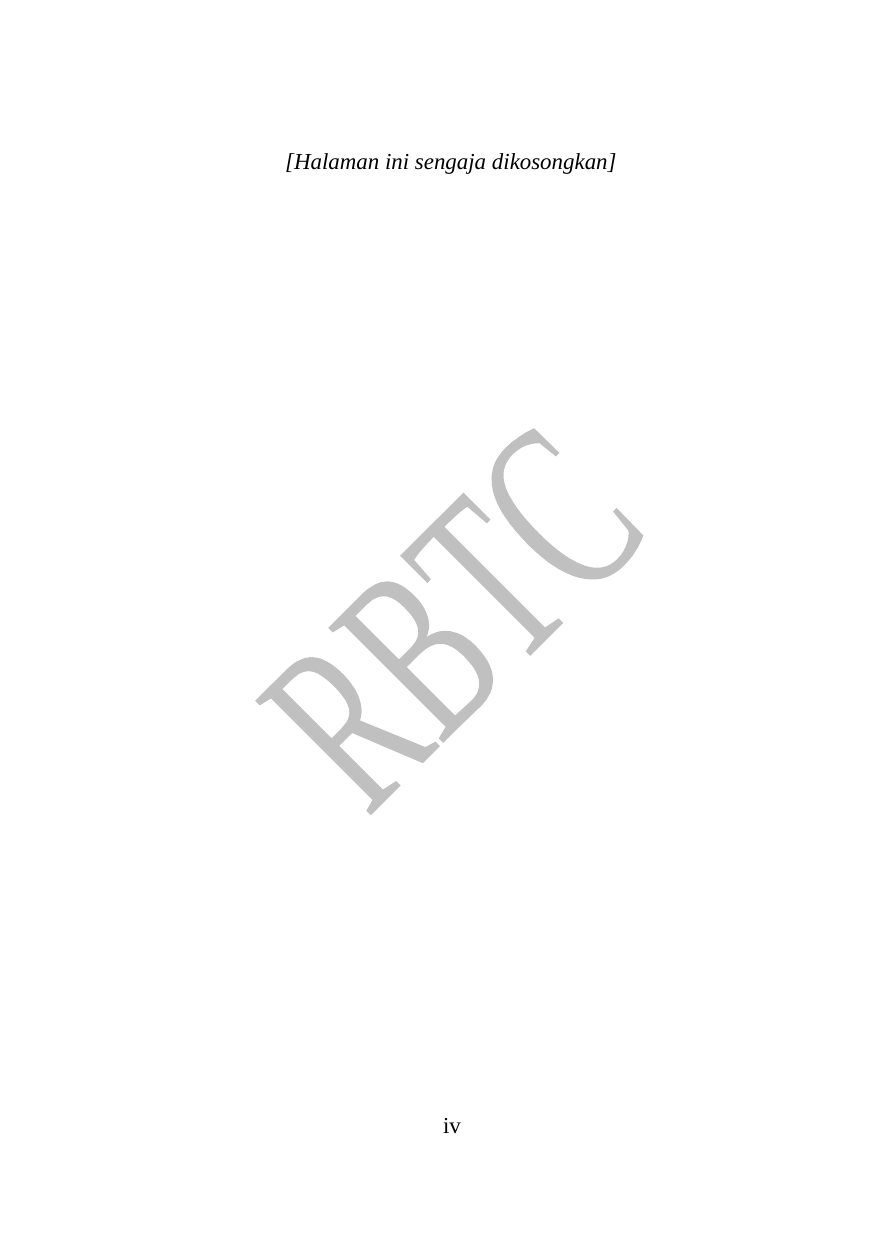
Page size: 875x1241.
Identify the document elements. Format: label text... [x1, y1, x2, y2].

text [Halaman ini sengaja dikosongkan] [148, 148, 756, 174]
